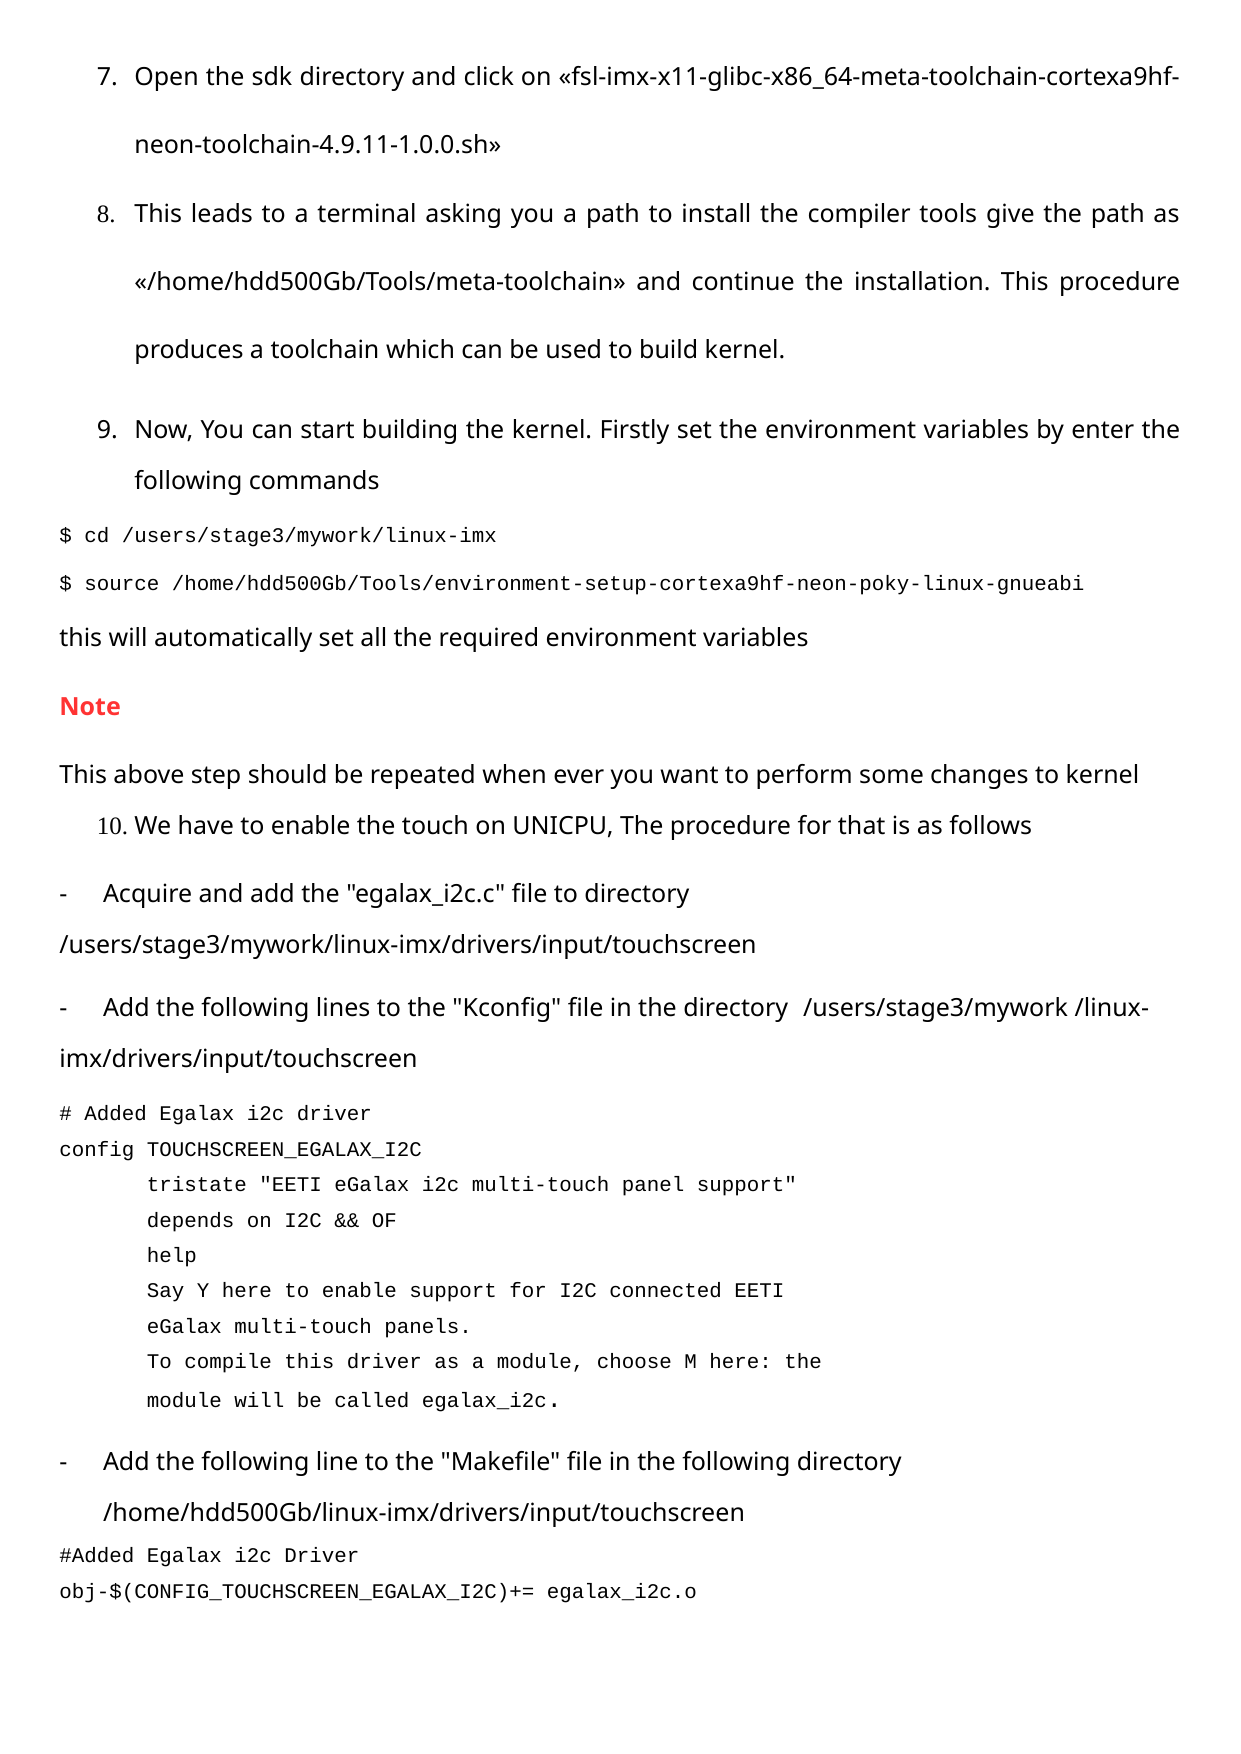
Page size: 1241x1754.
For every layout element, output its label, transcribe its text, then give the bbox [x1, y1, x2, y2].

text # Added Egalax i2c driver [59, 1103, 1181, 1127]
text help [59, 1245, 1181, 1269]
list Now, You can start building the kernel. Firstly set the environment variables by enter the following commands [97, 412, 1181, 497]
text depends on I2C && OF [59, 1210, 1181, 1233]
text - Add the following line to the "Makefile" file in the following directory /home/hdd500Gb/linux-imx/drivers/input/touchscreen [59, 1443, 1181, 1528]
text /users/stage3/mywork/linux-imx/drivers/input/touchscreen [59, 927, 1181, 961]
text #Added Egalax i2c Driver [59, 1546, 1181, 1569]
text config TOUCHSCREEN_EGALAX_I2C [59, 1139, 1181, 1162]
list This leads to a terminal asking you a path to install the compiler tools give the path as «/home/hdd500Gb/Tools/meta-toolchain» and continue the installation. This procedure produces a toolchain which can be used to build kernel. [97, 195, 1181, 366]
text Note [59, 688, 1181, 722]
text - Add the following lines to the "Kconfig" file in the directory /users/stage3/mywork /linux-imx/drivers/input/touchscreen [59, 989, 1181, 1074]
text module will be called egalax_i2c. [59, 1387, 1181, 1415]
text - Acquire and add the "egalax_i2c.c" file to directory [59, 876, 1181, 909]
text This above step should be repeated when ever you want to perform some changes to kernel [59, 756, 1181, 790]
text $ cd /users/stage3/mywork/linux-imx [59, 526, 1181, 549]
text obj-$(CONFIG_TOUCHSCREEN_EGALAX_I2C)+= egalax_i2c.o [59, 1581, 1181, 1604]
text $ source /home/hdd500Gb/Tools/environment-setup-cortexa9hf-neon-poky-linux-gnueabi [59, 573, 1181, 596]
text tristate "EETI eGalax i2c multi-touch panel support" [59, 1174, 1181, 1198]
list We have to enable the touch on UNICPU, The procedure for that is as follows [97, 807, 1181, 841]
text Say Y here to enable support for I2C connected EETI [59, 1281, 1181, 1304]
text To compile this driver as a module, choose M here: the [59, 1351, 1181, 1375]
list Open the sdk directory and click on «fsl-imx-x11-glibc-x86_64-meta-toolchain-cortexa9hf-neon-toolchain-4.9.11-1.0.0.sh» [97, 59, 1181, 161]
text this will automatically set all the required environment variables [59, 620, 1181, 654]
text eGalax multi-touch panels. [59, 1316, 1181, 1339]
